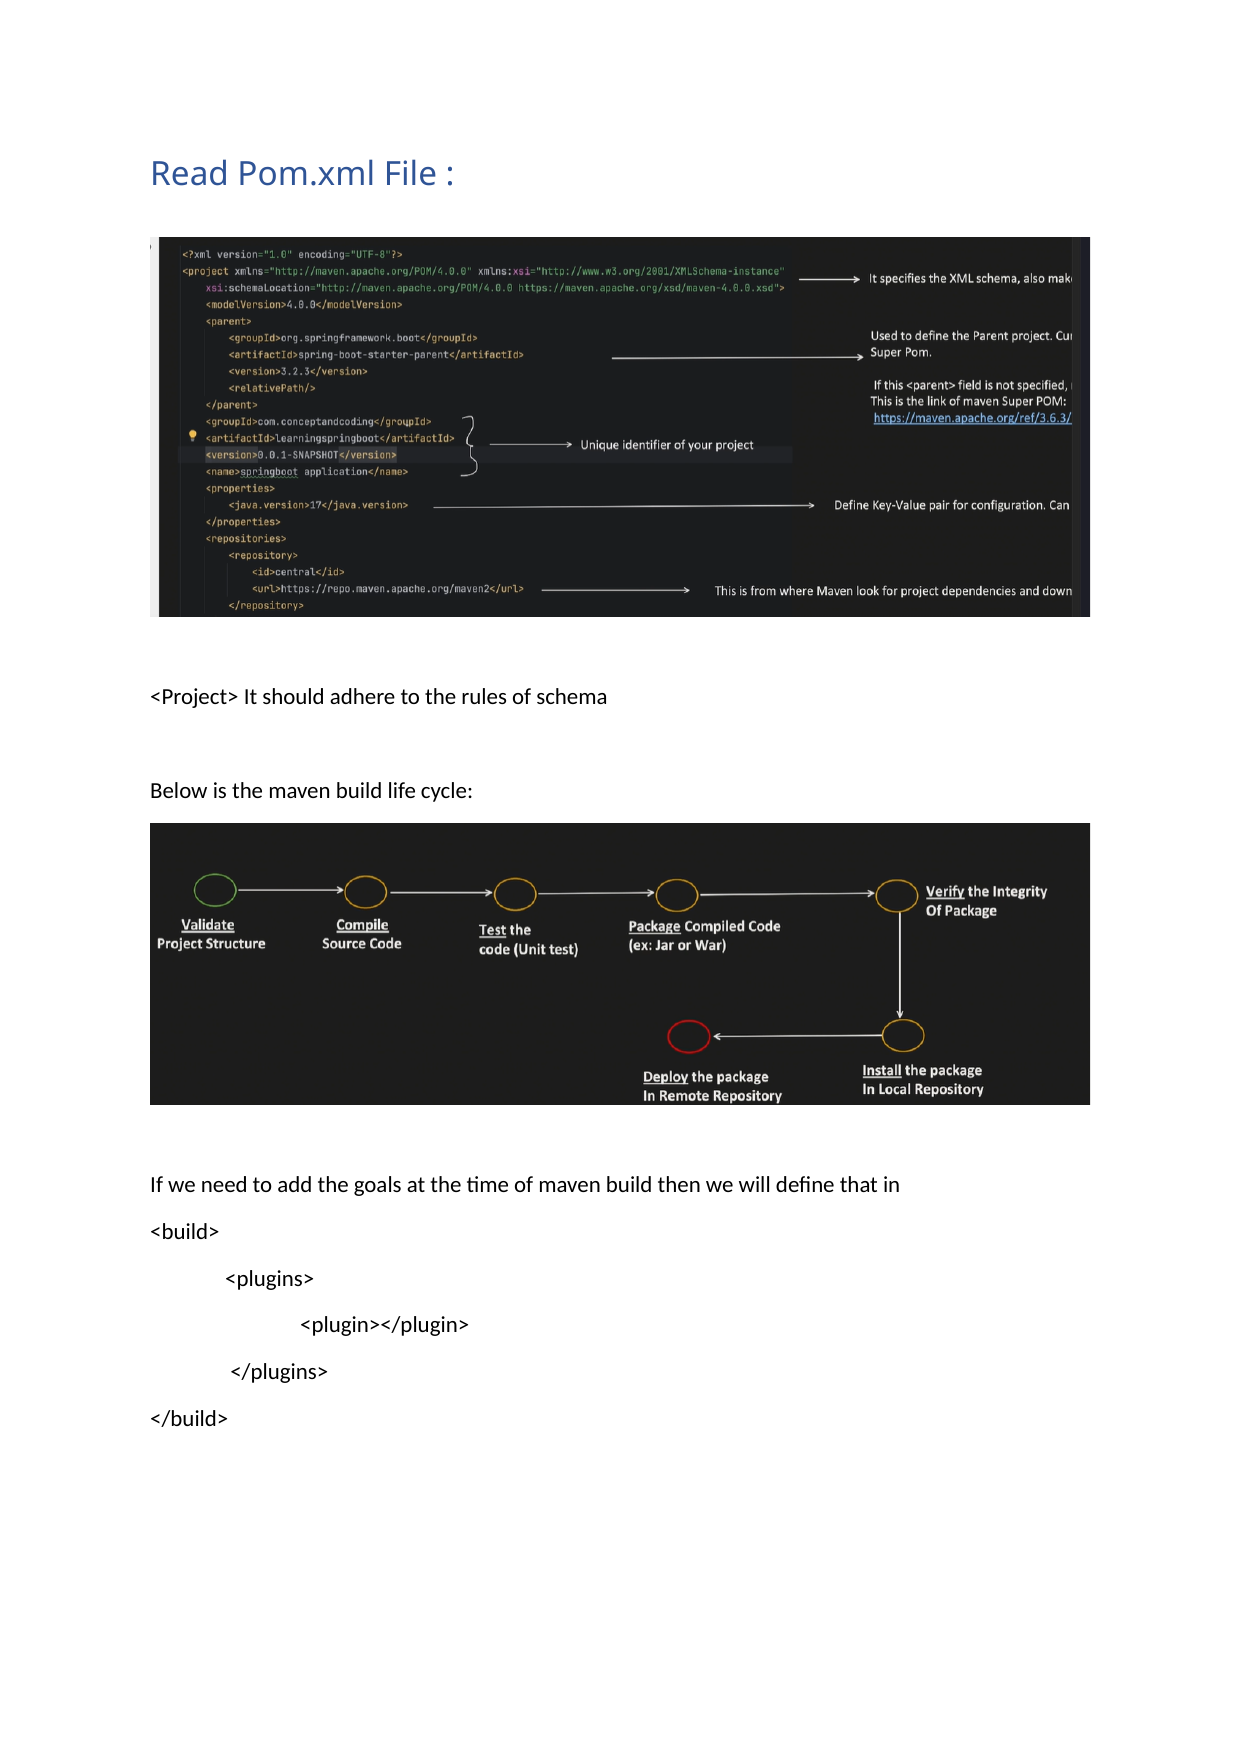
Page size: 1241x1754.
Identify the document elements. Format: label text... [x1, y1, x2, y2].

text <plugins> [225, 1264, 1090, 1292]
text If we need to add the goals at the time of maven build then we will define that in [150, 1170, 1090, 1198]
picture [150, 237, 1091, 617]
text </build> [150, 1404, 1090, 1432]
text </plugins> [225, 1357, 1090, 1386]
text <Project> It should adhere to the rules of schema [150, 682, 1090, 710]
text <build> [150, 1217, 1090, 1245]
picture [150, 823, 1091, 1105]
subtitle Read Pom.xml File : [150, 150, 1090, 195]
text Below is the maven build life cycle: [150, 776, 1090, 804]
text <plugin></plugin> [225, 1311, 1090, 1339]
